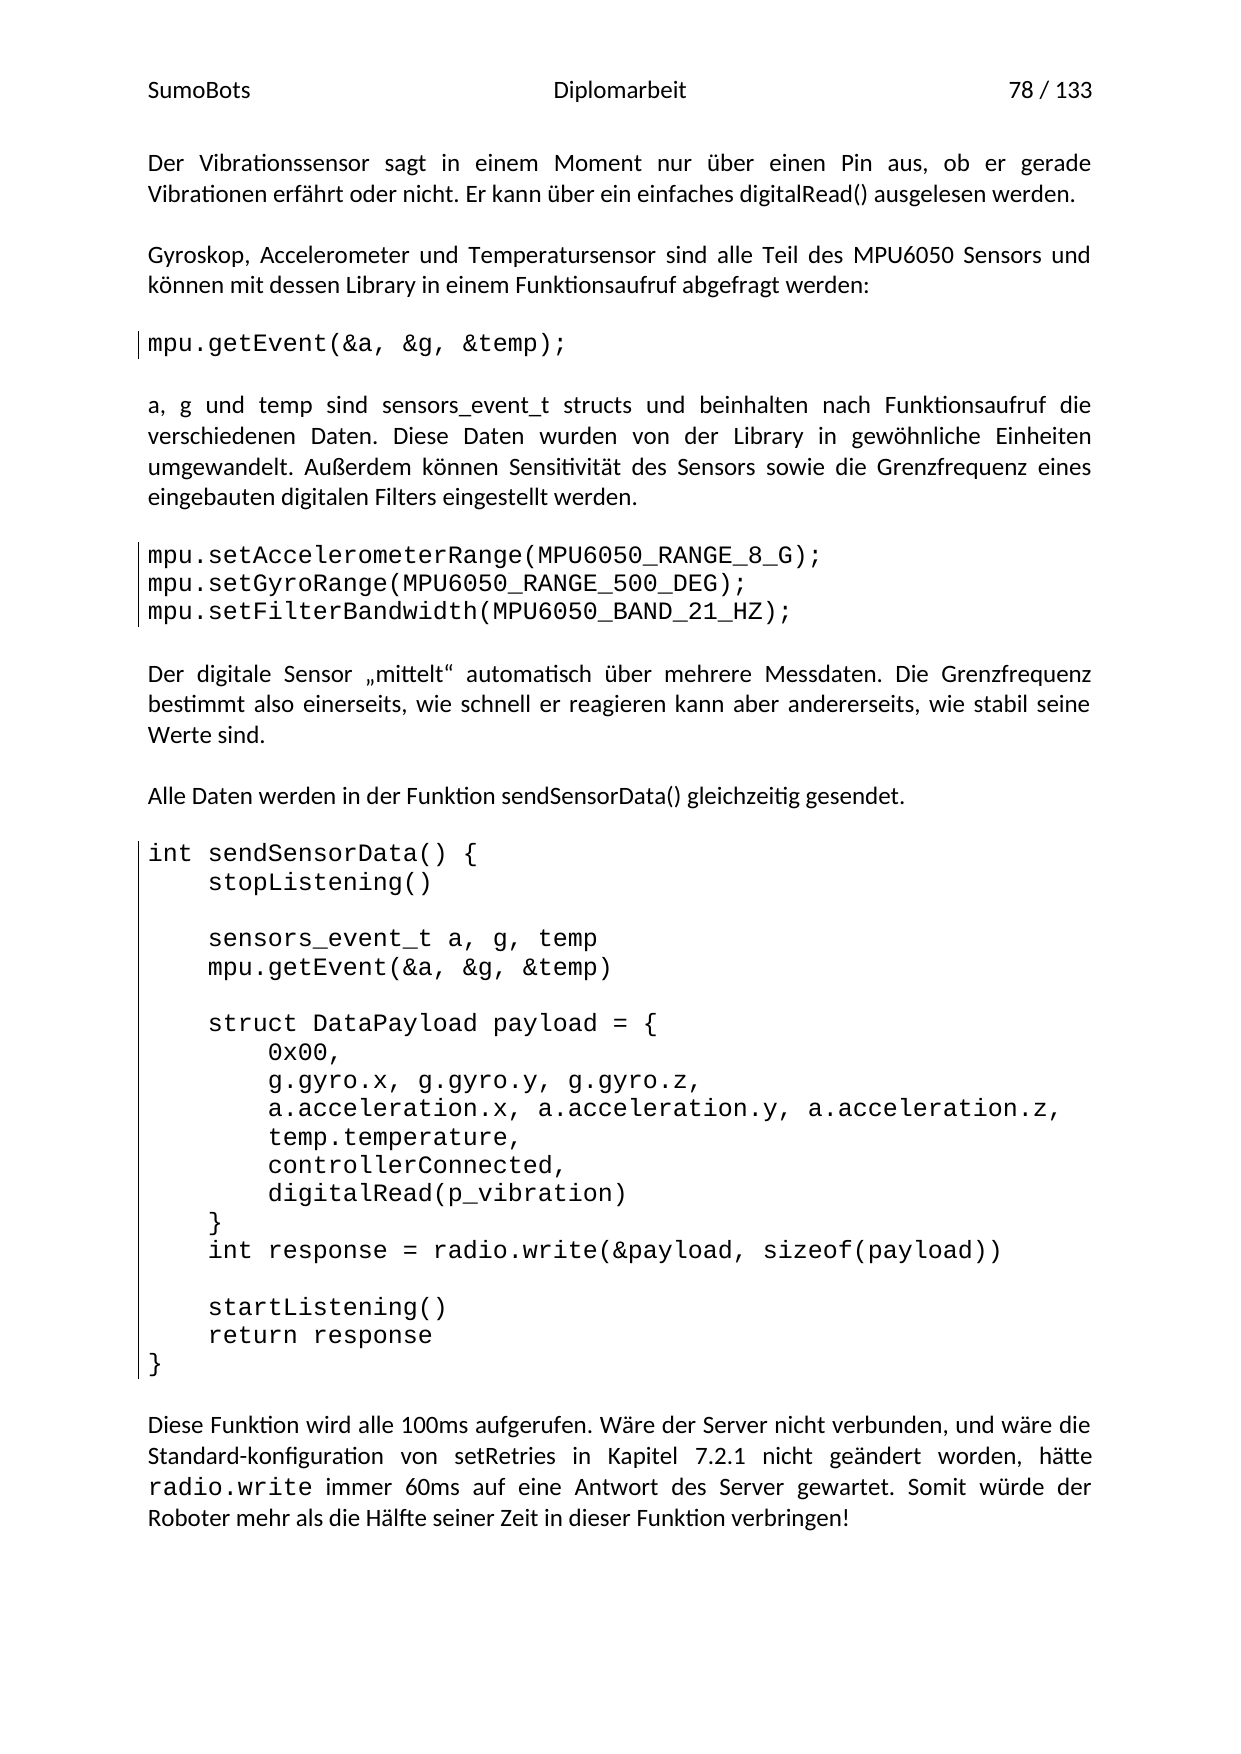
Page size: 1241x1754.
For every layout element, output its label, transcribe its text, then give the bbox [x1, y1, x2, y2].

text Der Vibrationssensor sagt in einem Moment nur über einen Pin aus, ob er gerade Vibrationen erfährt oder nicht. Er kann über ein einfaches digitalRead() ausgelesen werden. [148, 148, 1093, 209]
text a, g und temp sind sensors_event_t structs und beinhalten nach Funktionsaufruf die verschiedenen Daten. Diese Daten wurden von der Library in gewöhnliche Einheiten umgewandelt. Außerdem können Sensitivität des Sensors sowie die Grenzfrequenz eines eingebauten digitalen Filters eingestellt werden. [148, 389, 1093, 512]
text stopListening() [148, 869, 1093, 897]
text } [148, 1351, 1093, 1379]
text mpu.getEvent(&a, &g, &temp); [148, 331, 1093, 359]
text return response [148, 1322, 1093, 1351]
text temp.temperature, [148, 1124, 1093, 1152]
text digitalRead(p_vibration) [148, 1181, 1093, 1209]
text mpu.setGyroRange(MPU6050_RANGE_500_DEG); [148, 571, 1093, 599]
text int response = radio.write(&payload, sizeof(payload)) [148, 1237, 1093, 1266]
text g.gyro.x, g.gyro.y, g.gyro.z, [148, 1067, 1093, 1096]
text struct DataPayload payload = { [148, 1011, 1093, 1039]
text sensors_event_t a, g, temp [148, 926, 1093, 954]
text } [148, 1209, 1093, 1237]
text mpu.setAccelerometerRange(MPU6050_RANGE_8_G); [148, 542, 1093, 571]
text Alle Daten werden in der Funktion sendSensorData() gleichzeitig gesendet. [148, 780, 1093, 810]
text startListening() [148, 1294, 1093, 1322]
text mpu.setFilterBandwidth(MPU6050_BAND_21_HZ); [148, 599, 1093, 627]
text int sendSensorData() { [148, 841, 1093, 869]
text a.acceleration.x, a.acceleration.y, a.acceleration.z, [148, 1096, 1093, 1124]
text Gyroskop, Accelerometer und Temperatursensor sind alle Teil des MPU6050 Sensors und können mit dessen Library in einem Funktionsaufruf abgefragt werden: [148, 239, 1093, 300]
text Diese Funktion wird alle 100ms aufgerufen. Wäre der Server nicht verbunden, und wäre die Standard-konfiguration von setRetries in Kapitel 7.2.1 nicht geändert worden, hätte radio.write immer 60ms auf eine Antwort des Server gewartet. Somit würde der Roboter mehr als die Hälfte seiner Zeit in dieser Funktion verbringen! [148, 1410, 1093, 1533]
text mpu.getEvent(&a, &g, &temp) [148, 954, 1093, 982]
text controllerConnected, [148, 1152, 1093, 1181]
text Der digitale Sensor „mittelt“ automatisch über mehrere Messdaten. Die Grenzfrequenz bestimmt also einerseits, wie schnell er reagieren kann aber andererseits, wie stabil seine Werte sind. [148, 658, 1093, 749]
text 0x00, [148, 1039, 1093, 1067]
